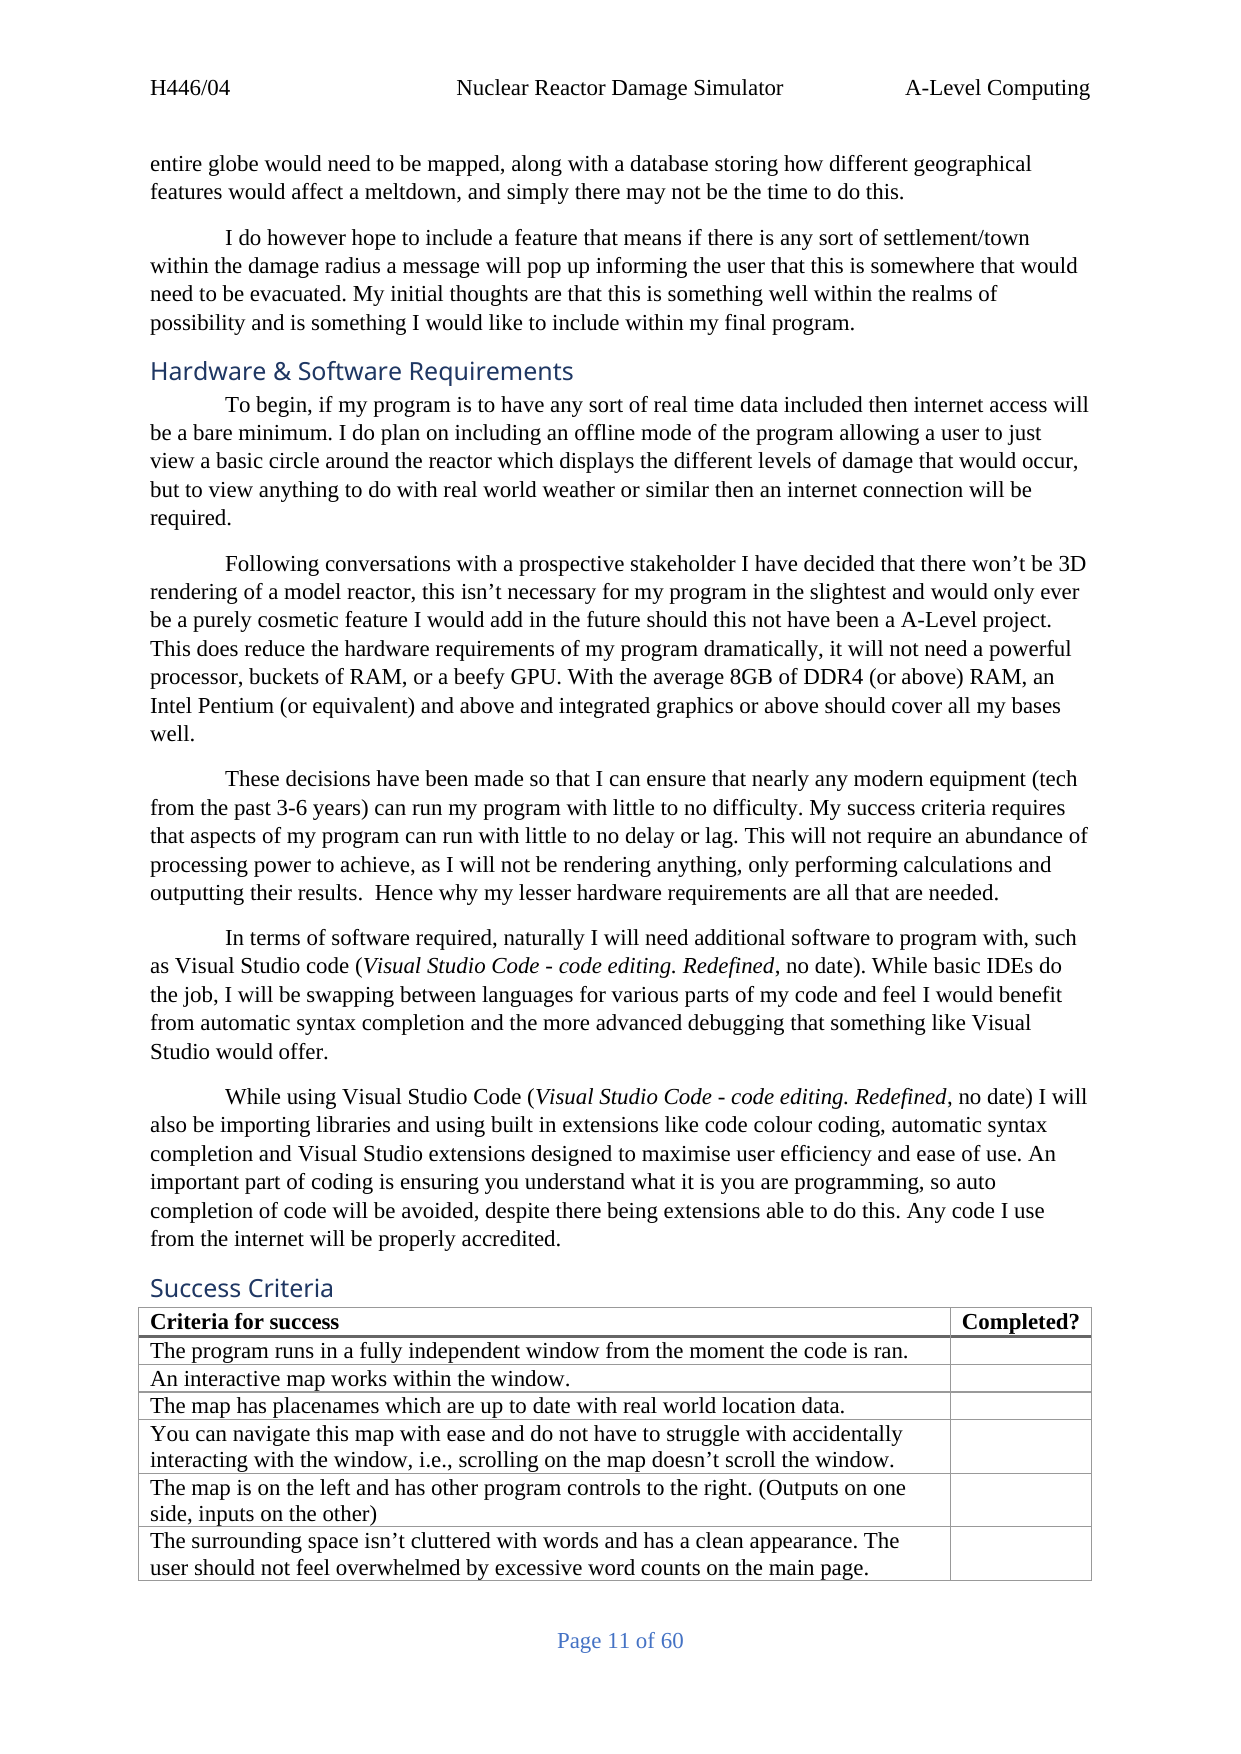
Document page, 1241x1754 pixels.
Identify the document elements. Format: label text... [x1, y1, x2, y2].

table_header Completed? [951, 1308, 1091, 1334]
table_cell [951, 1527, 1091, 1580]
table_cell The map is on the left and has other program controls to the right. (Outputs on one side, inputs on the other) [139, 1474, 950, 1526]
text Following conversations with a prospective stakeholder I have decided that there won’t be 3D rendering of a model reactor, this isn’t necessary for my program in the slightest and would only ever be a purely cosmetic feature I would add in the future should this not have been a A-Level project. This does reduce the hardware requirements of my program dramatically, it will not need a powerful processor, buckets of RAM, or a beefy GPU. With the average 8GB of DDR4 (or above) RAM, an Intel Pentium (or equivalent) and above and integrated graphics or above should cover all my bases well. [150, 549, 1090, 747]
table_cell You can navigate this map with ease and do not have to struggle with accidentally interacting with the window, i.e., scrolling on the map doesn’t scroll the window. [139, 1420, 950, 1472]
table_cell The surrounding space isn’t cluttered with words and has a clean appearance. The user should not feel overwhelmed by excessive word counts on the main page. [139, 1527, 950, 1580]
table_cell The program runs in a fully independent window from the moment the code is ran. [139, 1338, 950, 1364]
table_cell [951, 1365, 1091, 1391]
table_cell [951, 1393, 1091, 1419]
text In terms of software required, naturally I will need additional software to program with, such as Visual Studio code (Visual Studio Code - code editing. Redefined, no date). While basic IDEs do the job, I will be swapping between languages for various parts of my code and feel I would benefit from automatic syntax completion and the more advanced debugging that something like Visual Studio would offer. [150, 924, 1090, 1064]
table_cell [951, 1474, 1091, 1526]
text These decisions have been made so that I can ensure that nearly any modern equipment (tech from the past 3-6 years) can run my program with little to no difficulty. My success criteria requires that aspects of my program can run with little to no delay or lag. This will not require an abundance of processing power to achieve, as I will not be rendering anything, only performing calculations and outputting their results. Hence why my lesser hardware requirements are all that are needed. [150, 765, 1090, 905]
table_cell [951, 1420, 1091, 1472]
table_cell An interactive map works within the window. [139, 1365, 950, 1391]
table_header Criteria for success [139, 1308, 950, 1334]
text To begin, if my program is to have any sort of real time data included then internet access will be a bare minimum. I do plan on including an offline mode of the program allowing a user to just view a basic circle around the reactor which displays the different levels of damage that would occur, but to view anything to do with real world weather or similar then an internet connection will be required. [150, 391, 1090, 531]
table_cell [951, 1338, 1091, 1364]
subtitle Success Criteria [150, 1270, 1090, 1304]
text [150, 150, 1090, 205]
text I do however hope to include a feature that means if there is any sort of settlement/town within the damage radius a message will pop up informing the user that this is somewhere that would need to be evacuated. My initial thoughts are that this is something well within the realms of possibility and is something I would like to include within my final program. [150, 223, 1090, 335]
text While using Visual Studio Code (Visual Studio Code - code editing. Redefined, no date) I will also be importing libraries and using built in extensions like code colour coding, automatic syntax completion and Visual Studio extensions designed to maximise user efficiency and ease of use. An important part of coding is ensuring you understand what it is you are programming, so auto completion of code will be avoided, despite there being extensions able to do this. Any code I use from the internet will be properly accredited. [150, 1083, 1090, 1252]
subtitle Hardware & Software Requirements [150, 354, 1090, 388]
table_cell The map has placenames which are up to date with real world location data. [139, 1393, 950, 1419]
